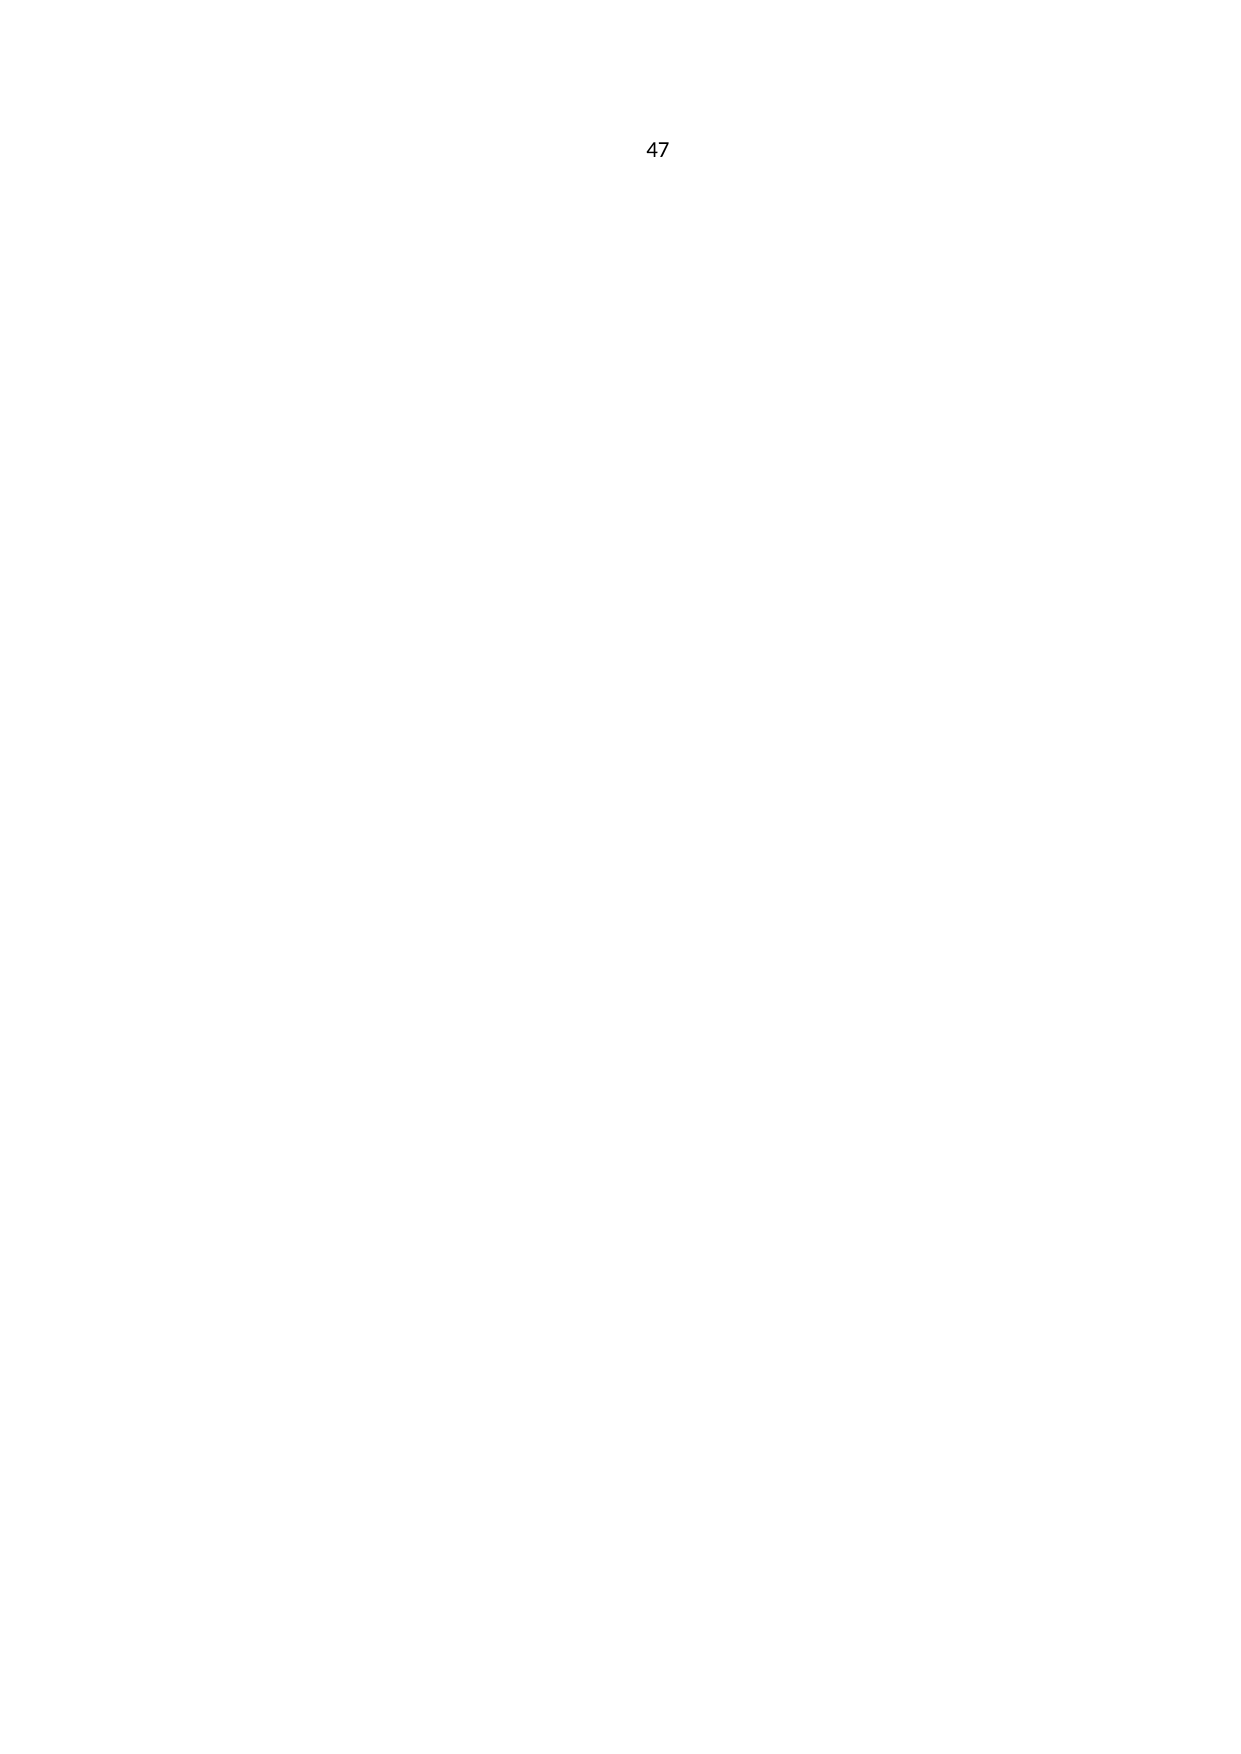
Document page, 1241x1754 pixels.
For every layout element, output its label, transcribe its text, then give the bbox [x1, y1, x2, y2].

text 47 [646, 135, 1154, 163]
